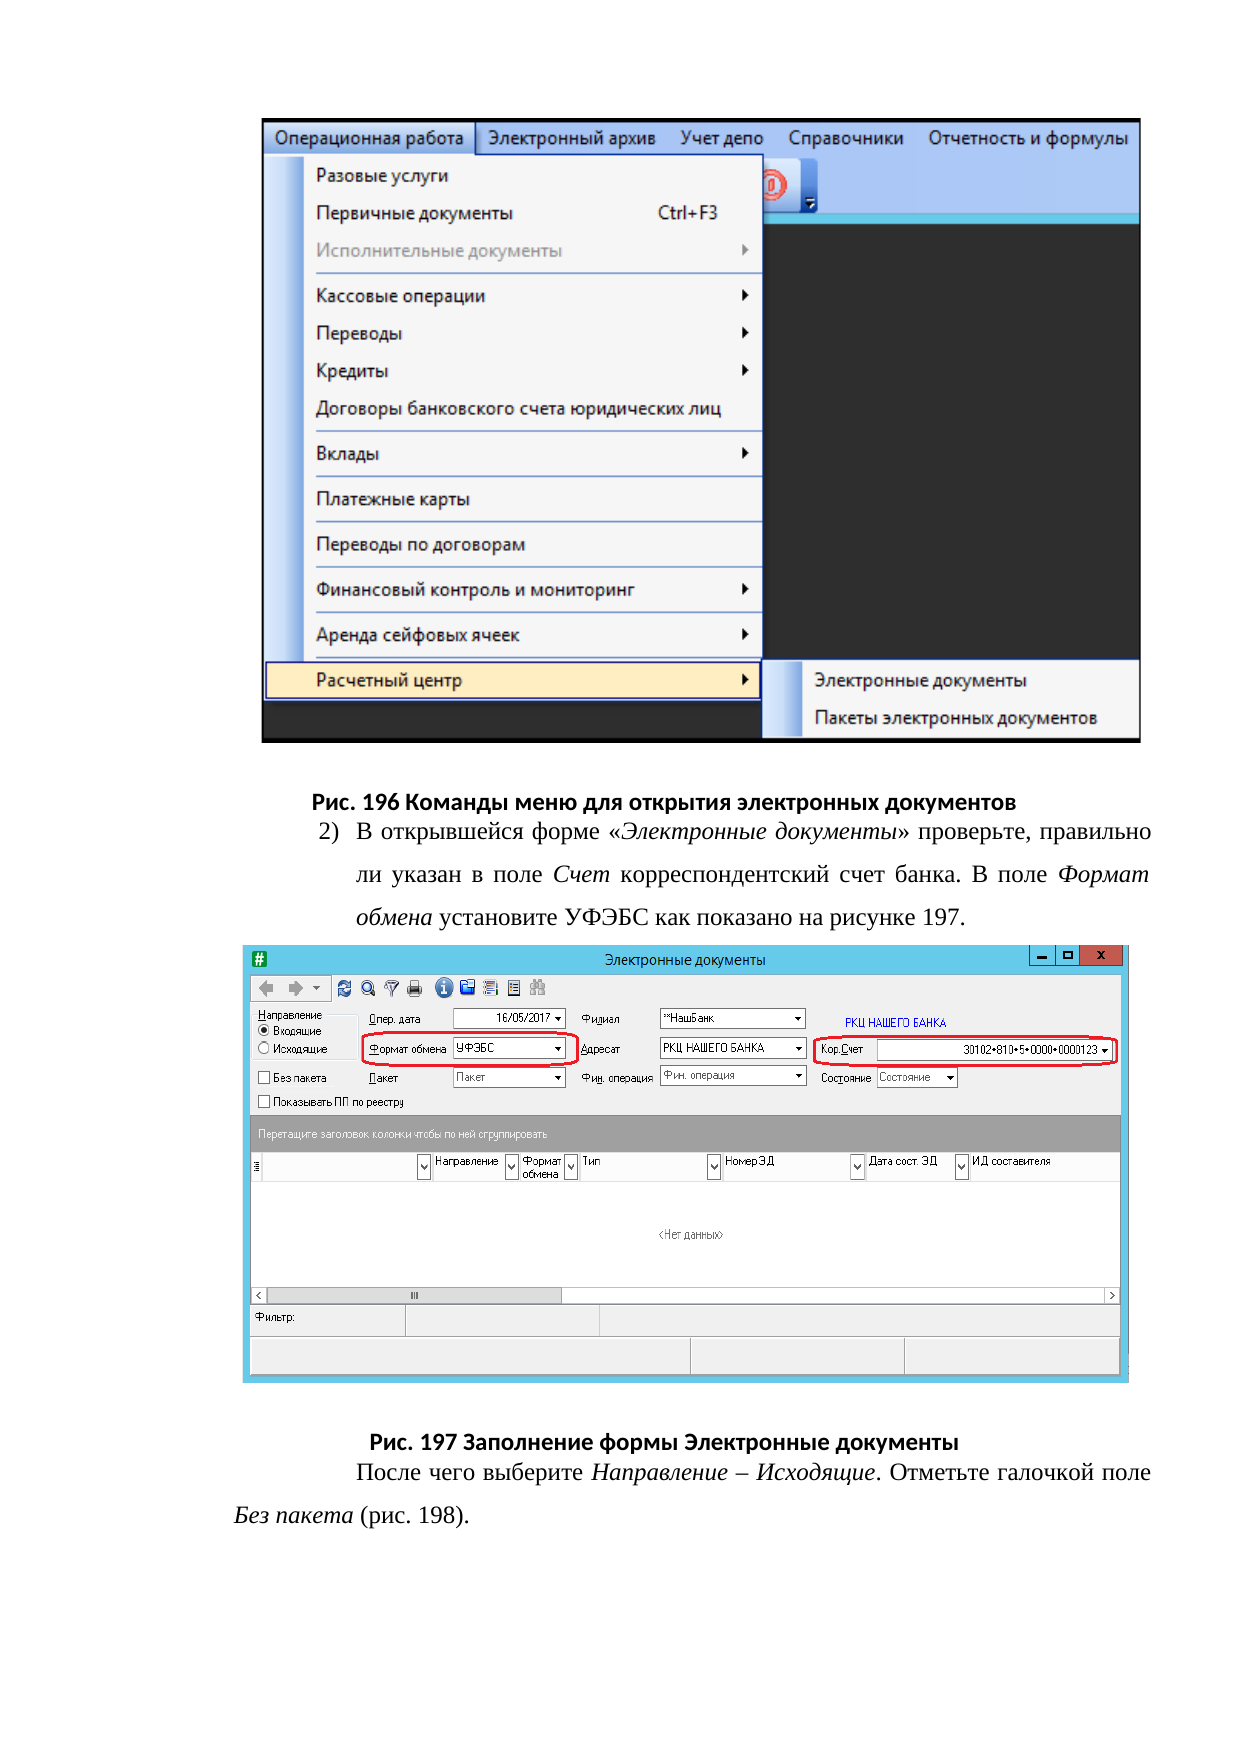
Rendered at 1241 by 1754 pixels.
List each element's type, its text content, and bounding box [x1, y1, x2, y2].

text Рис. 197 Заполнение формы Электронные документы [177, 1426, 1152, 1457]
picture [242, 945, 1129, 1383]
list После чего выберите Направление – Исходящие. Отметьте галочкой поле Без пакета (рис. 198). [233, 1457, 1152, 1528]
list В открывшейся форме «Электронные документы» проверьте, правильно ли указан в поле Счет корреспондентский счет банка. В поле Формат обмена установите УФЭБС как показано на рисунке 197. [318, 816, 1152, 931]
picture [261, 118, 1141, 743]
text Рис. 196 Команды меню для открытия электронных документов [177, 786, 1152, 816]
